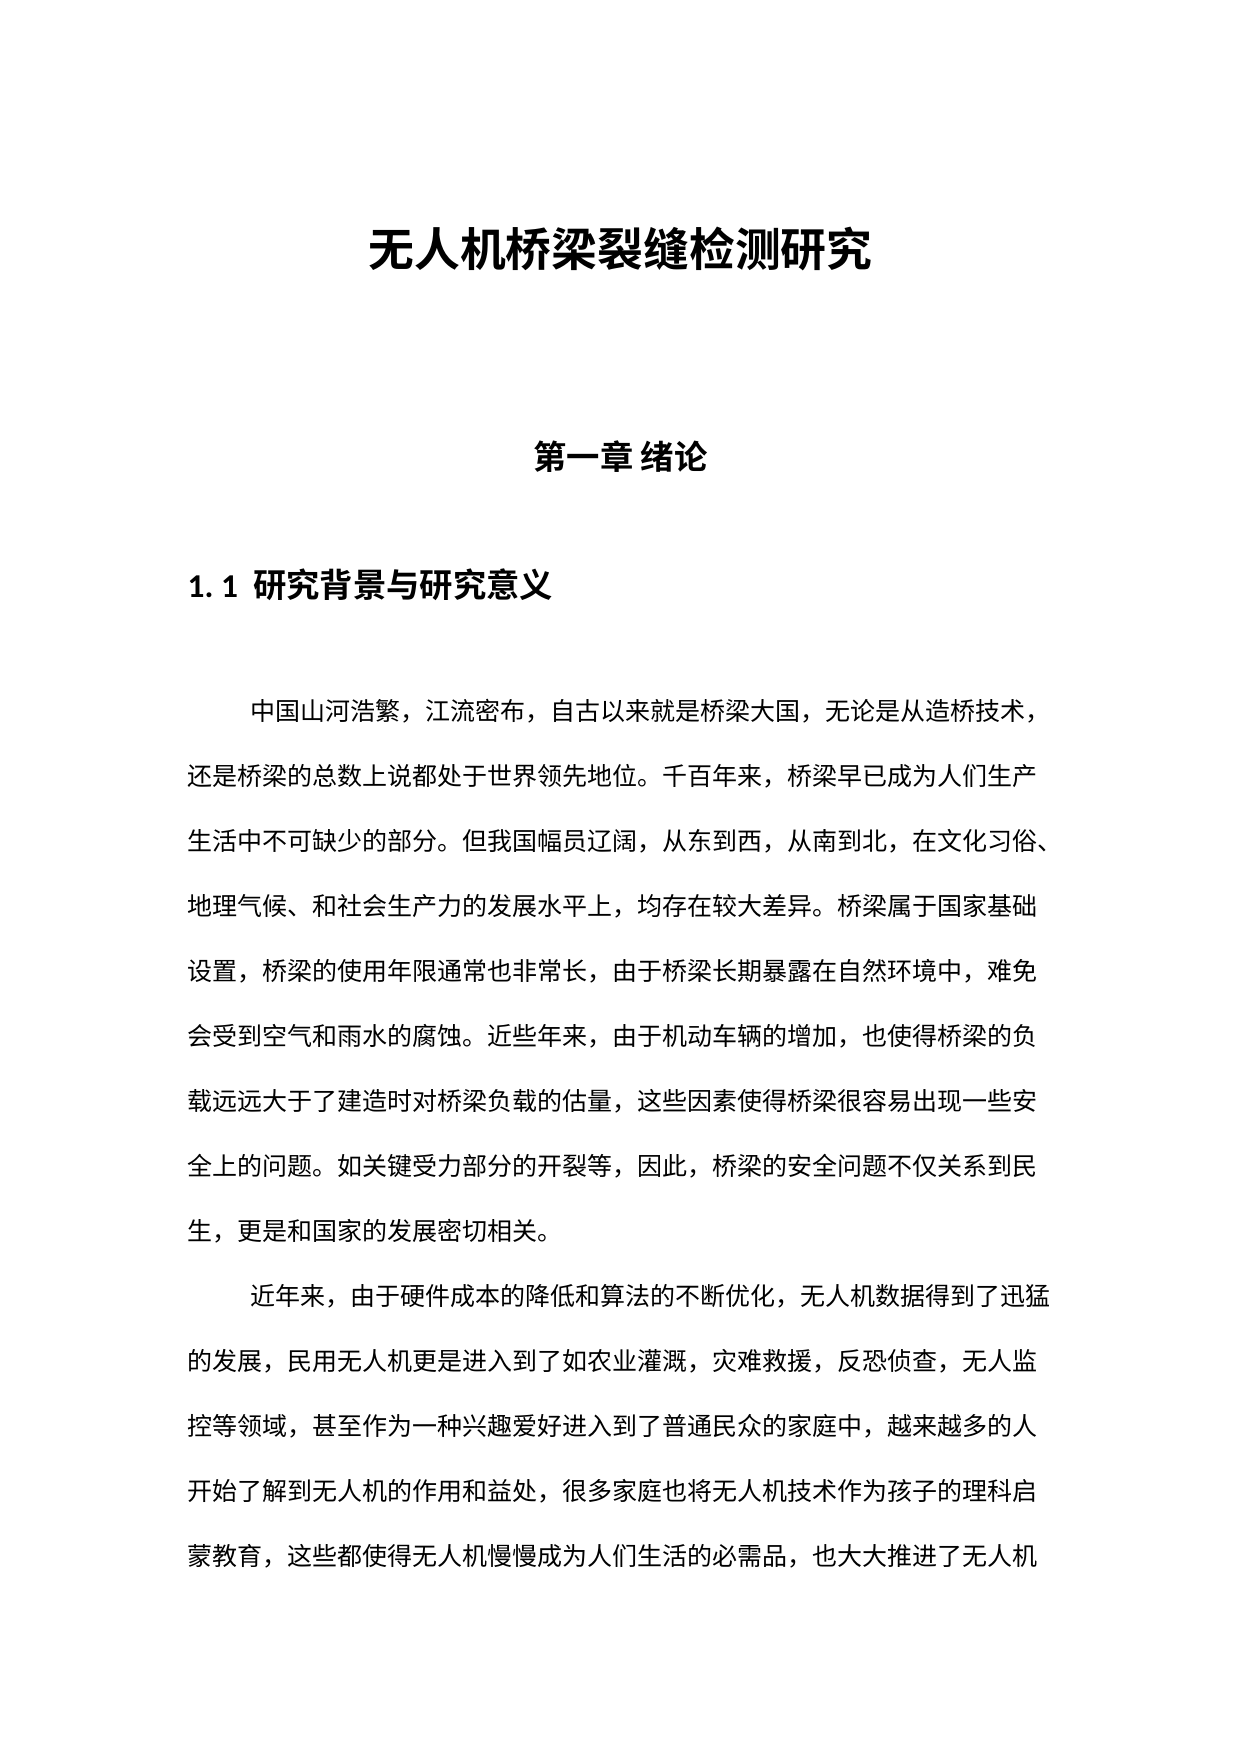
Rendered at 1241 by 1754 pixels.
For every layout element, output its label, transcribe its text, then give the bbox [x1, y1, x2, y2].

subtitle 第一章 绪论 [187, 423, 1053, 488]
text 中国山河浩繁，江流密布，自古以来就是桥梁大国，无论是从造桥技术，还是桥梁的总数上说都处于世界领先地位。千百年来，桥梁早已成为人们生产生活中不可缺少的部分。但我国幅员辽阔，从东到西，从南到北，在文化习俗、地理气候、和社会生产力的发展水平上，均存在较大差异。桥梁属于国家基础设置，桥梁的使用年限通常也非常长，由于桥梁长期暴露在自然环境中，难免会受到空气和雨水的腐蚀。近些年来，由于机动车辆的增加，也使得桥梁的负载远远大于了建造时对桥梁负载的估量，这些因素使得桥梁很容易出现一些安全上的问题。如关键受力部分的开裂等，因此，桥梁的安全问题不仅关系到民生，更是和国家的发展密切相关。 [187, 677, 1053, 1262]
subtitle 1. 1 研究背景与研究意义 [187, 550, 1053, 615]
subtitle 无人机桥梁裂缝检测研究 [187, 197, 1053, 295]
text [187, 1262, 1053, 1587]
